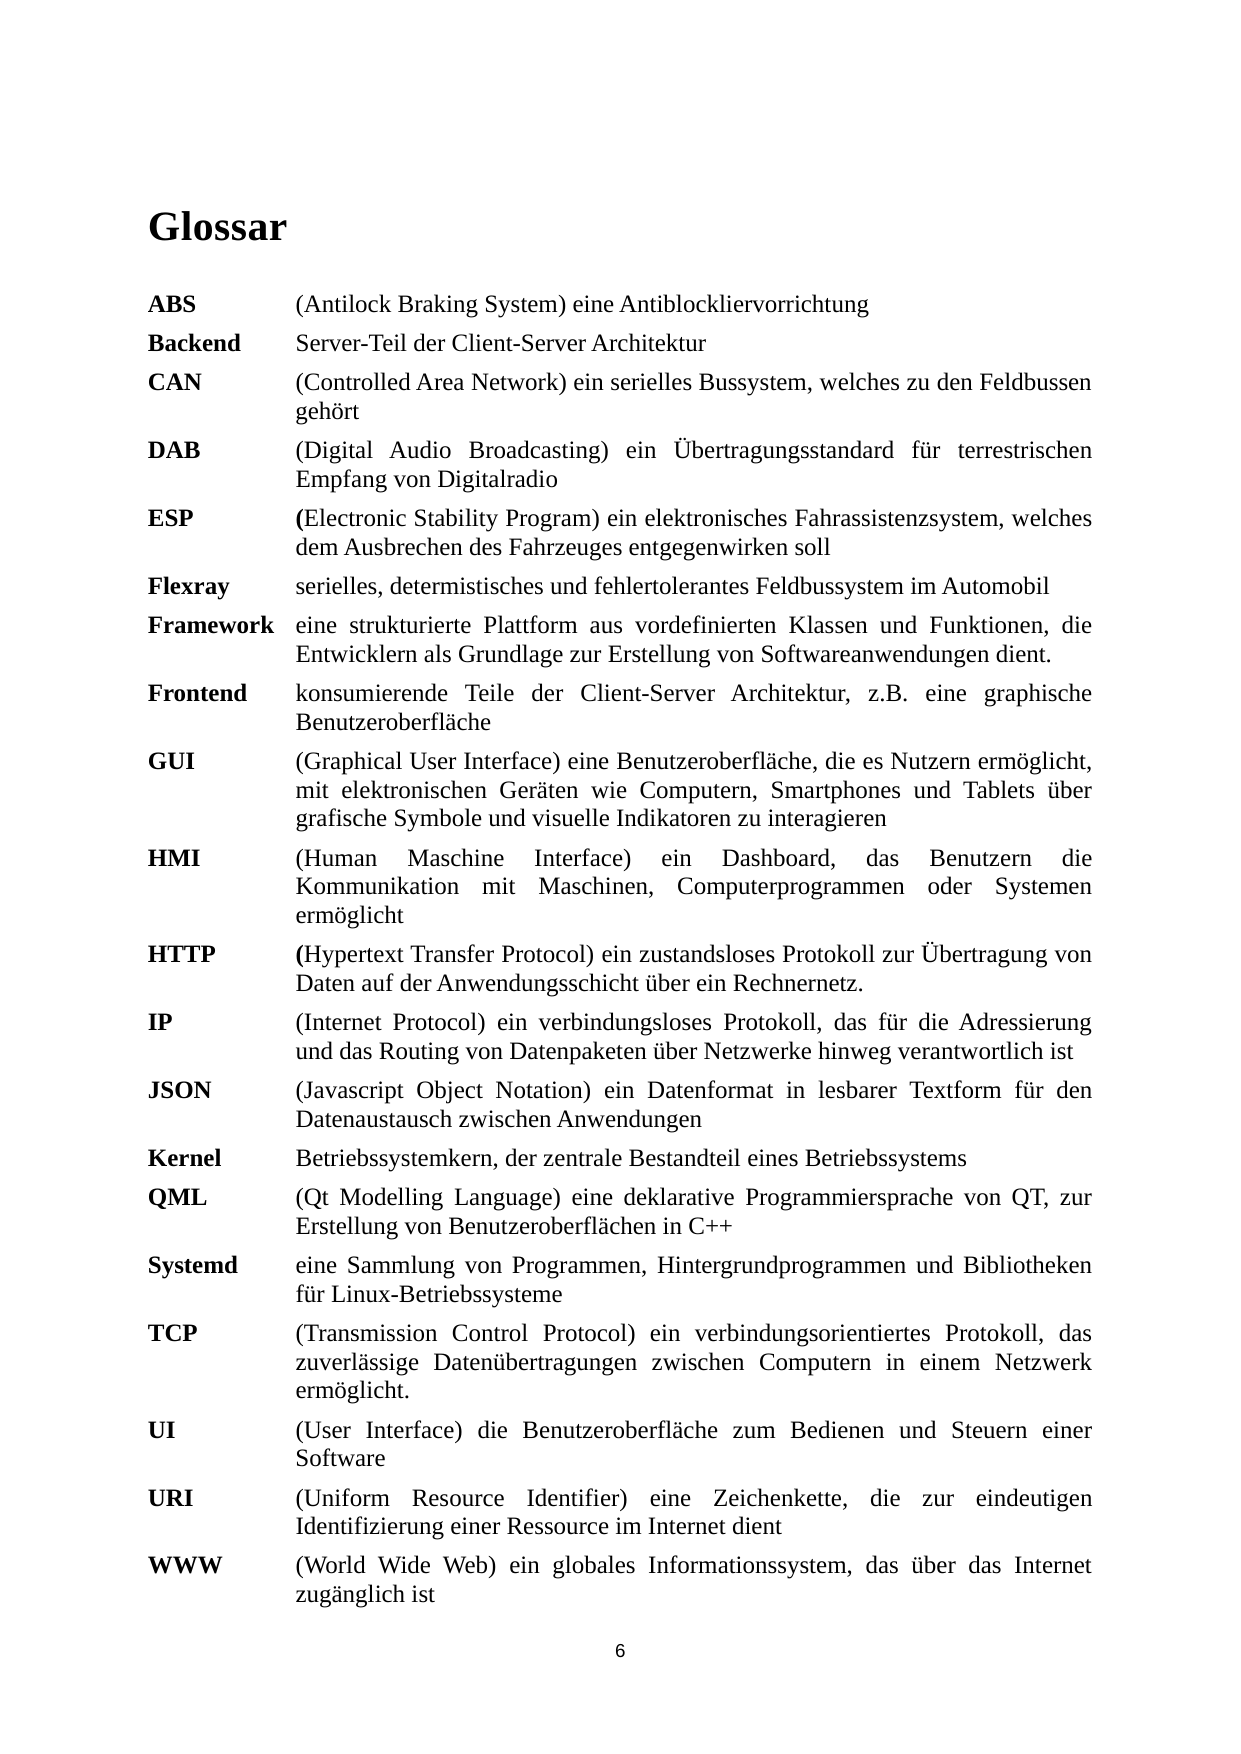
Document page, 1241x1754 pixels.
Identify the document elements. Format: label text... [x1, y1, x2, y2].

text Glossar [148, 202, 1093, 250]
text Framework eine strukturierte Plattform aus vordefinierten Klassen und Funktionen, die Entwicklern als Grundlage zur Erstellung von Softwareanwendungen dient. [148, 610, 1093, 668]
text HMI (Human Maschine Interface) ein Dashboard, das Benutzern die Kommunikation mit Maschinen, Computerprogrammen oder Systemen ermöglicht [148, 843, 1093, 929]
text Systemd eine Sammlung von Programmen, Hintergrundprogrammen und Bibliotheken für Linux-Betriebssysteme [148, 1250, 1093, 1308]
text IP (Internet Protocol) ein verbindungsloses Protokoll, das für die Adressierung und das Routing von Datenpaketen über Netzwerke hinweg verantwortlich ist [148, 1007, 1093, 1065]
text Flexray serielles, determistisches und fehlertolerantes Feldbussystem im Automobil [148, 571, 1093, 600]
text QML (Qt Modelling Language) eine deklarative Programmiersprache von QT, zur Erstellung von Benutzeroberflächen in C++ [148, 1182, 1093, 1240]
text Frontend konsumierende Teile der Client-Server Architektur, z.B. eine graphische Benutzeroberfläche [148, 678, 1093, 736]
text ABS (Antilock Braking System) eine Antiblockliervorrichtung [148, 289, 1093, 318]
text WWW (World Wide Web) ein globales Informationssystem, das über das Internet zugänglich ist [148, 1551, 1093, 1608]
text URI (Uniform Resource Identifier) eine Zeichenkette, die zur eindeutigen Identifizierung einer Ressource im Internet dient [148, 1483, 1093, 1540]
text ESP (Electronic Stability Program) ein elektronisches Fahrassistenzsystem, welches dem Ausbrechen des Fahrzeuges entgegenwirken soll [148, 503, 1093, 561]
text HTTP (Hypertext Transfer Protocol) ein zustandsloses Protokoll zur Übertragung von Daten auf der Anwendungsschicht über ein Rechnernetz. [148, 939, 1093, 997]
text JSON (Javascript Object Notation) ein Datenformat in lesbarer Textform für den Datenaustausch zwischen Anwendungen [148, 1075, 1093, 1133]
text GUI (Graphical User Interface) eine Benutzeroberfläche, die es Nutzern ermöglicht, mit elektronischen Geräten wie Computern, Smartphones und Tablets über grafische Symbole und visuelle Indikatoren zu interagieren [148, 746, 1093, 832]
text TCP (Transmission Control Protocol) ein verbindungsorientiertes Protokoll, das zuverlässige Datenübertragungen zwischen Computern in einem Netzwerk ermöglicht. [148, 1318, 1093, 1404]
text DAB (Digital Audio Broadcasting) ein Übertragungsstandard für terrestrischen Empfang von Digitalradio [148, 435, 1093, 493]
text UI (User Interface) die Benutzeroberfläche zum Bedienen und Steuern einer Software [148, 1415, 1093, 1472]
text Kernel Betriebssystemkern, der zentrale Bestandteil eines Betriebssystems [148, 1143, 1093, 1172]
text Backend Server-Teil der Client-Server Architektur [148, 328, 1093, 357]
text CAN (Controlled Area Network) ein serielles Bussystem, welches zu den Feldbussen gehört [148, 367, 1093, 425]
